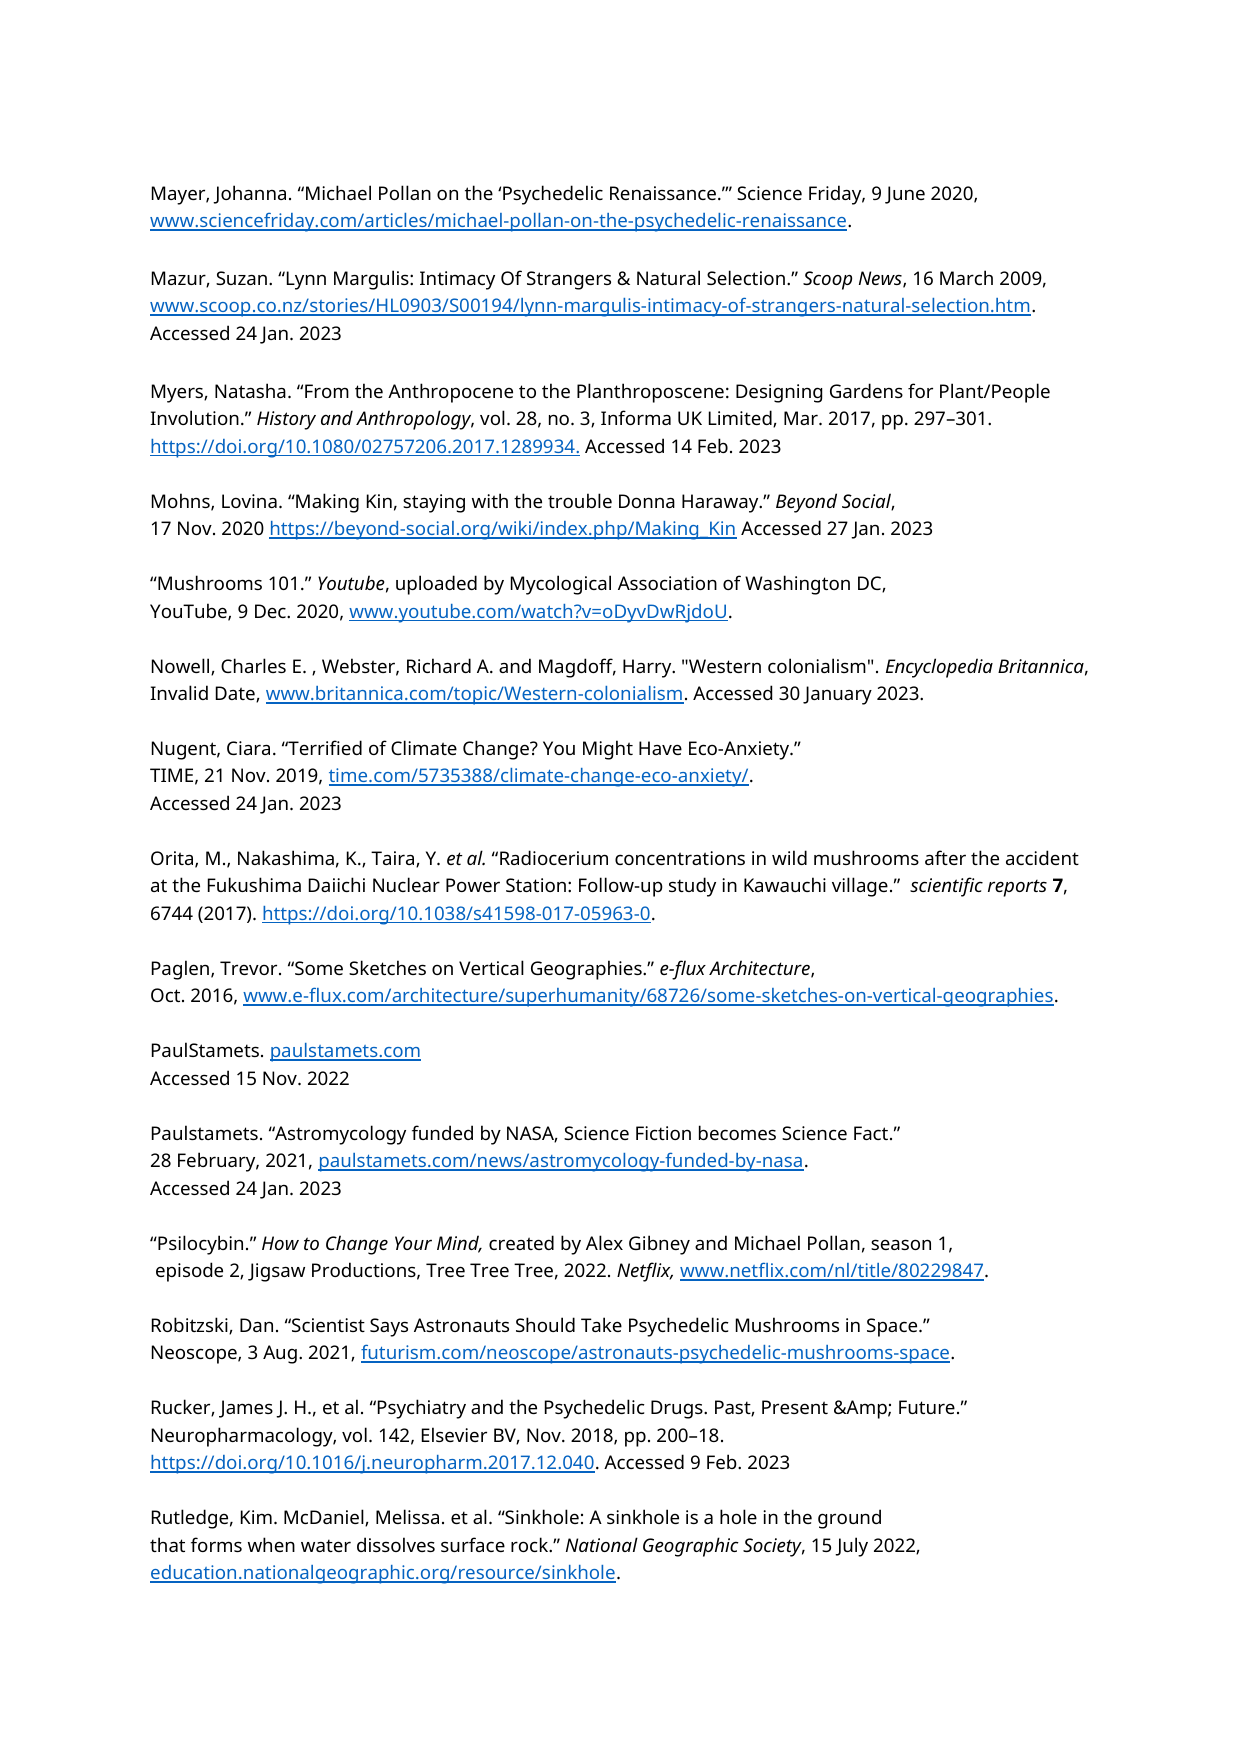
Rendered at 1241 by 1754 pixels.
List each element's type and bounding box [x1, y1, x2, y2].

text [150, 150, 1090, 376]
text [150, 378, 1090, 1585]
